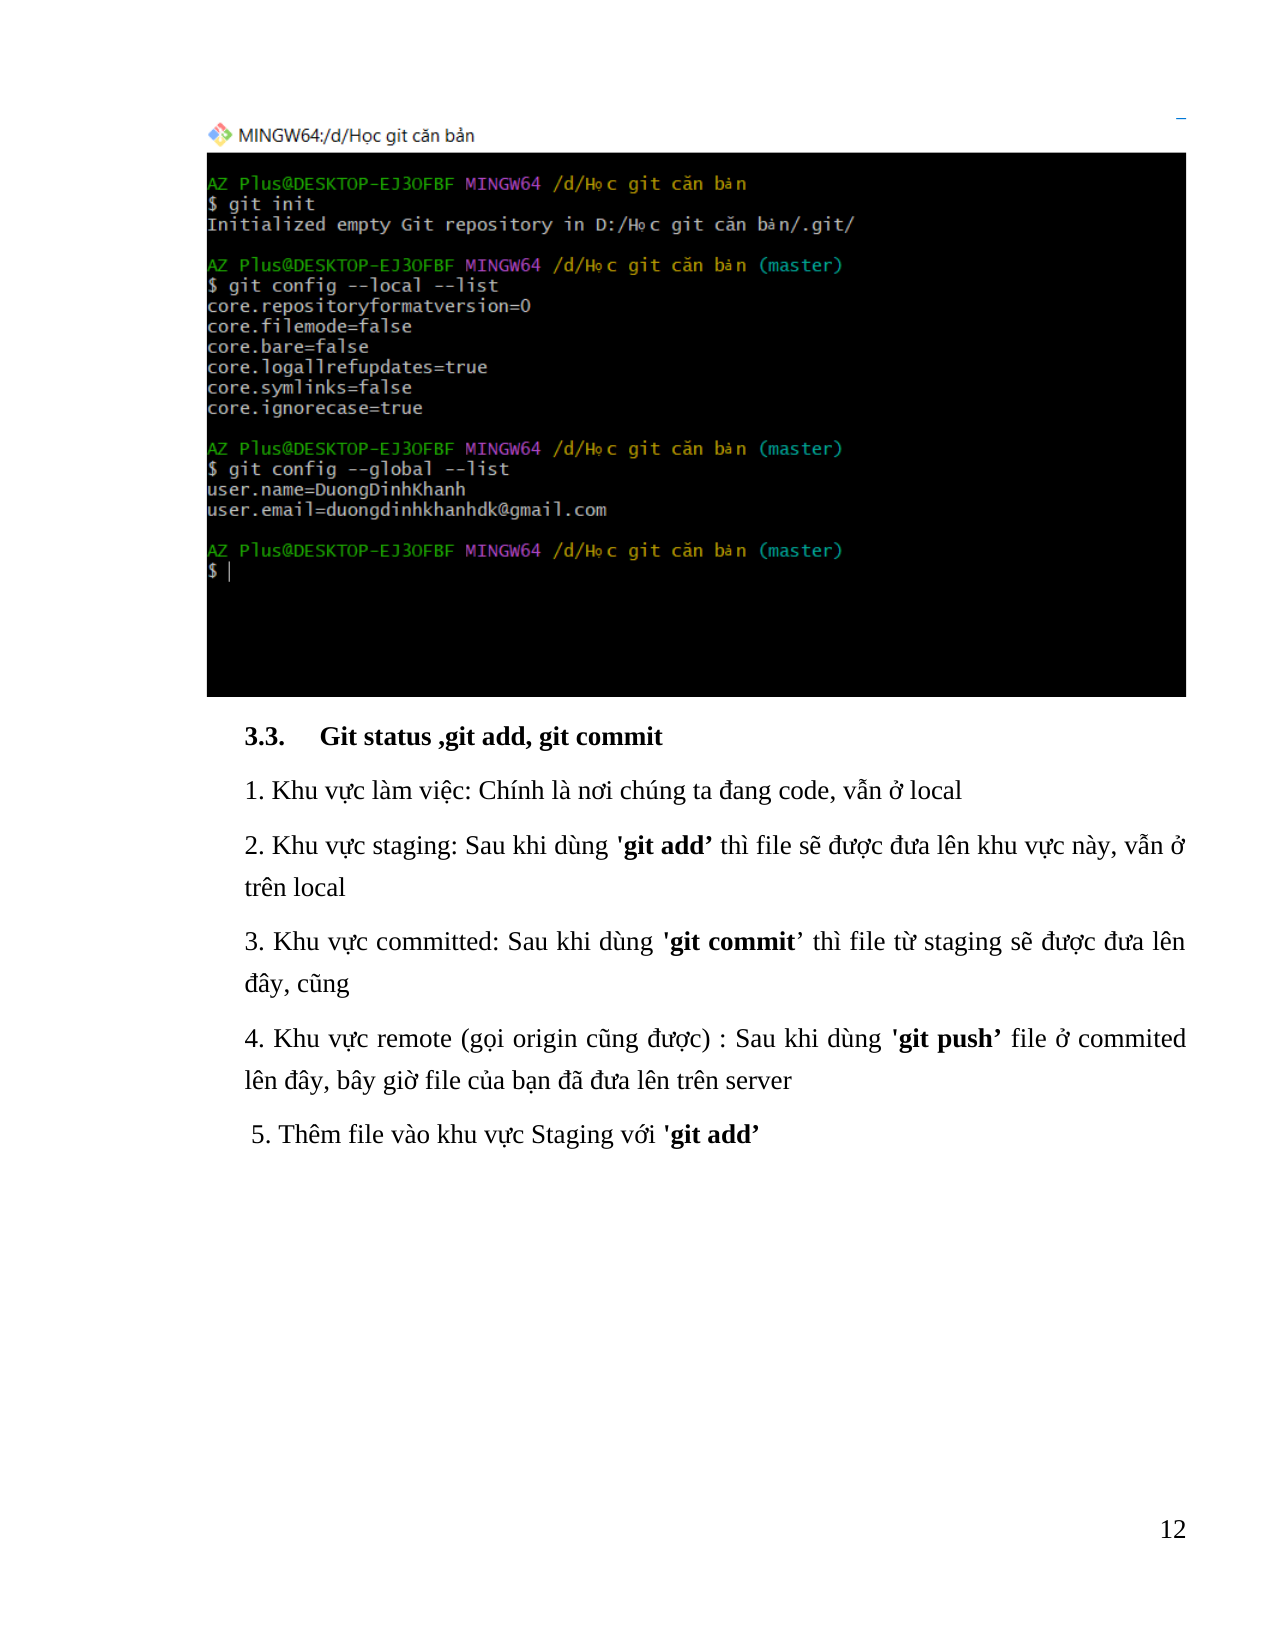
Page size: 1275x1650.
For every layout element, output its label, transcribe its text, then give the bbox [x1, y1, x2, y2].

picture [206, 118, 1187, 697]
text 4. Khu vực remote (gọi origin cũng được) : Sau khi dùng 'git push’ file ở commited lên đây, bây giờ file của bạn đã đưa lên trên server [244, 1022, 1186, 1095]
text 1. Khu vực làm việc: Chính là nơi chúng ta đang code, vẫn ở local [244, 774, 1186, 806]
list Git status ,git add, git commit [244, 720, 1186, 751]
text 2. Khu vực staging: Sau khi dùng 'git add’ thì file sẽ được đưa lên khu vực này, vẫn ở trên local [244, 829, 1186, 902]
text 5. Thêm file vào khu vực Staging với 'git add’ [244, 1118, 1186, 1149]
text 3. Khu vực committed: Sau khi dùng 'git commit’ thì file từ staging sẽ được đưa lên đây, cũng [244, 925, 1186, 998]
